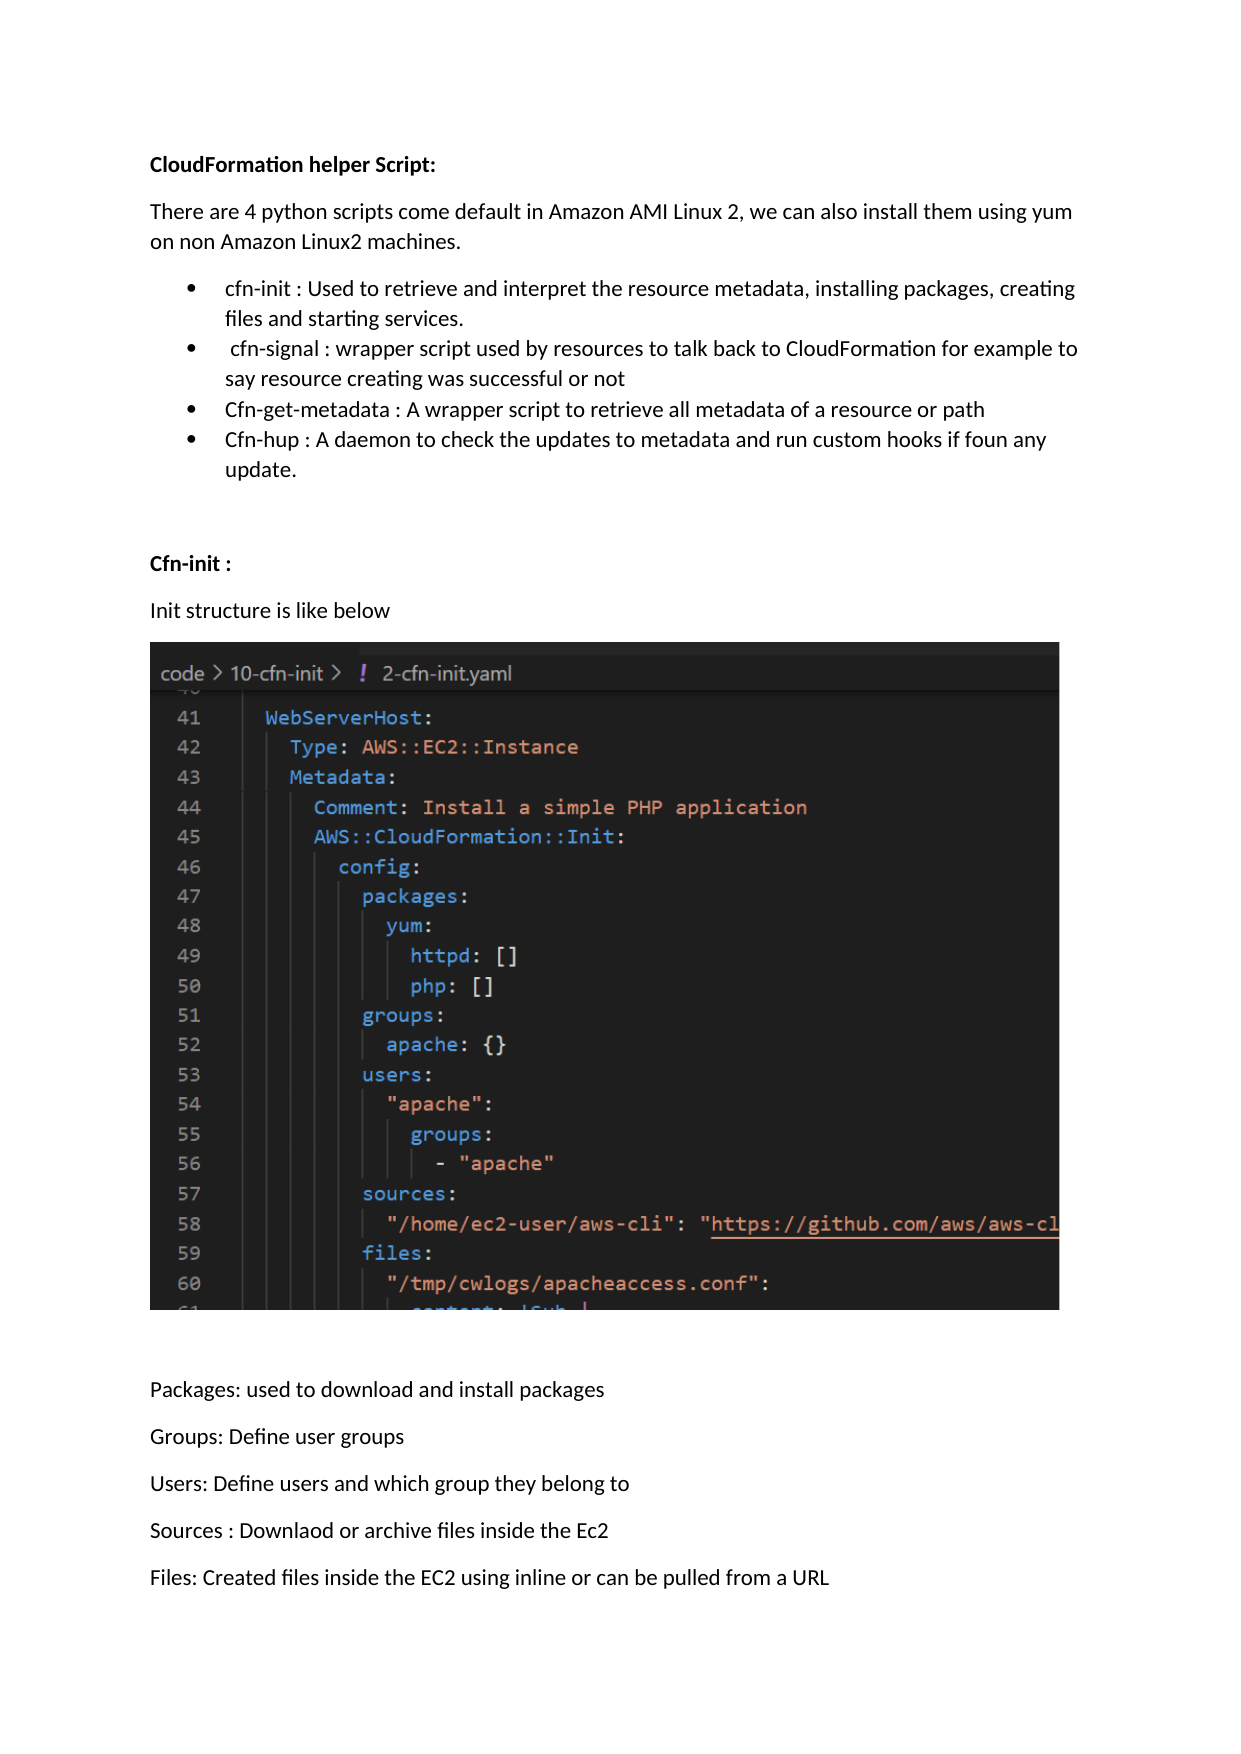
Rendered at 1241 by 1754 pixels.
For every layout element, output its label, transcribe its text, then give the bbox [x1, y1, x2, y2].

text CloudFormation helper Script: [150, 150, 1090, 178]
list cfn-init : Used to retrieve and interpret the resource metadata, installing packages, creating files and starting services. [187, 274, 1090, 332]
text Init structure is like below [150, 596, 1090, 624]
list cfn-signal : wrapper script used by resources to talk back to CloudFormation for example to say resource creating was successful or not [187, 334, 1090, 393]
text Packages: used to download and install packages [150, 1375, 1090, 1403]
text Sources : Downlaod or archive files inside the Ec2 [150, 1516, 1090, 1544]
text Files: Created files inside the EC2 using inline or can be pulled from a URL [150, 1563, 1090, 1591]
text Users: Define users and which group they belong to [150, 1469, 1090, 1497]
text Cfn-init : [150, 549, 1090, 577]
picture [150, 642, 1060, 1310]
list Cfn-hup : A daemon to check the updates to metadata and run custom hooks if foun any update. [187, 425, 1090, 483]
list Cfn-get-metadata : A wrapper script to retrieve all metadata of a resource or path [187, 395, 1090, 423]
text Groups: Define user groups [150, 1422, 1090, 1450]
text There are 4 python scripts come default in Amazon AMI Linux 2, we can also install them using yum on non Amazon Linux2 machines. [150, 197, 1090, 255]
